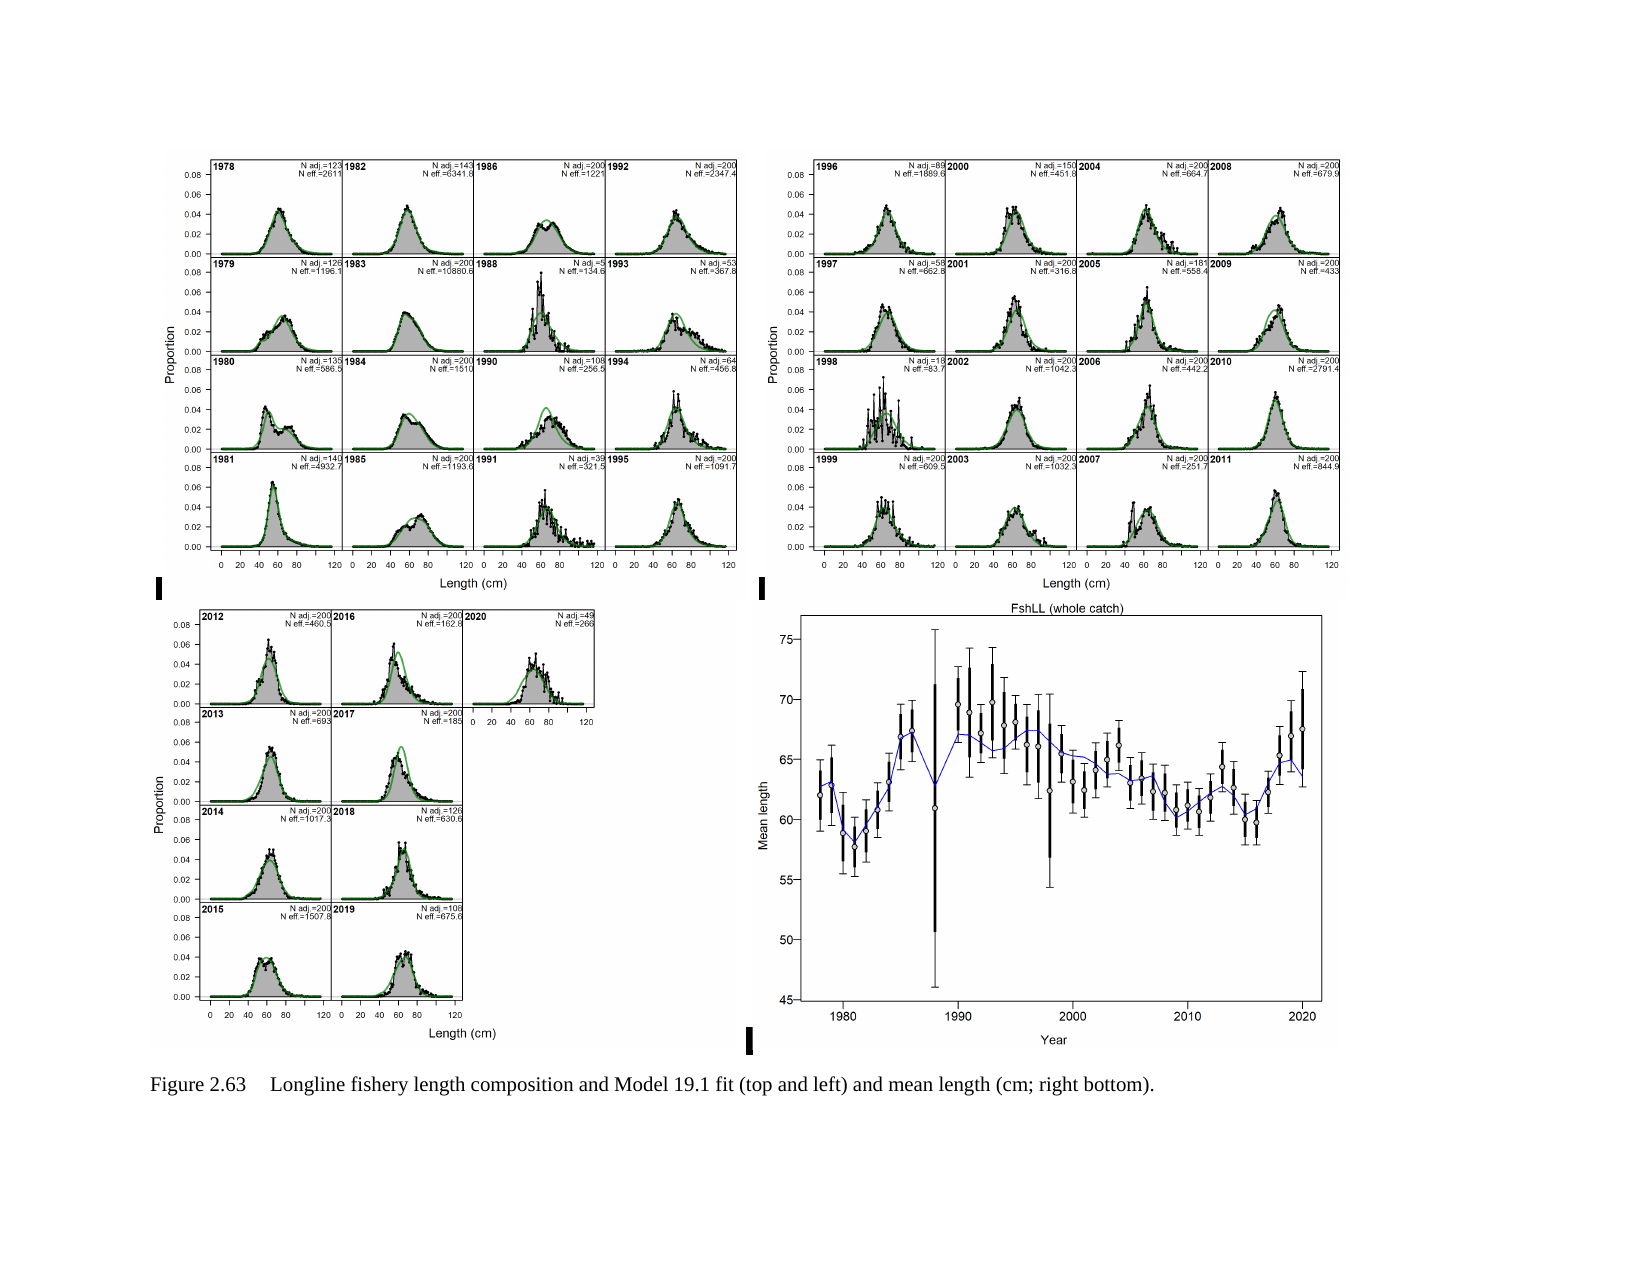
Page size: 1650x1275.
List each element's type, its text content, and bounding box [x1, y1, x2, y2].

picture [752, 150, 1350, 1050]
picture [150, 150, 747, 1050]
